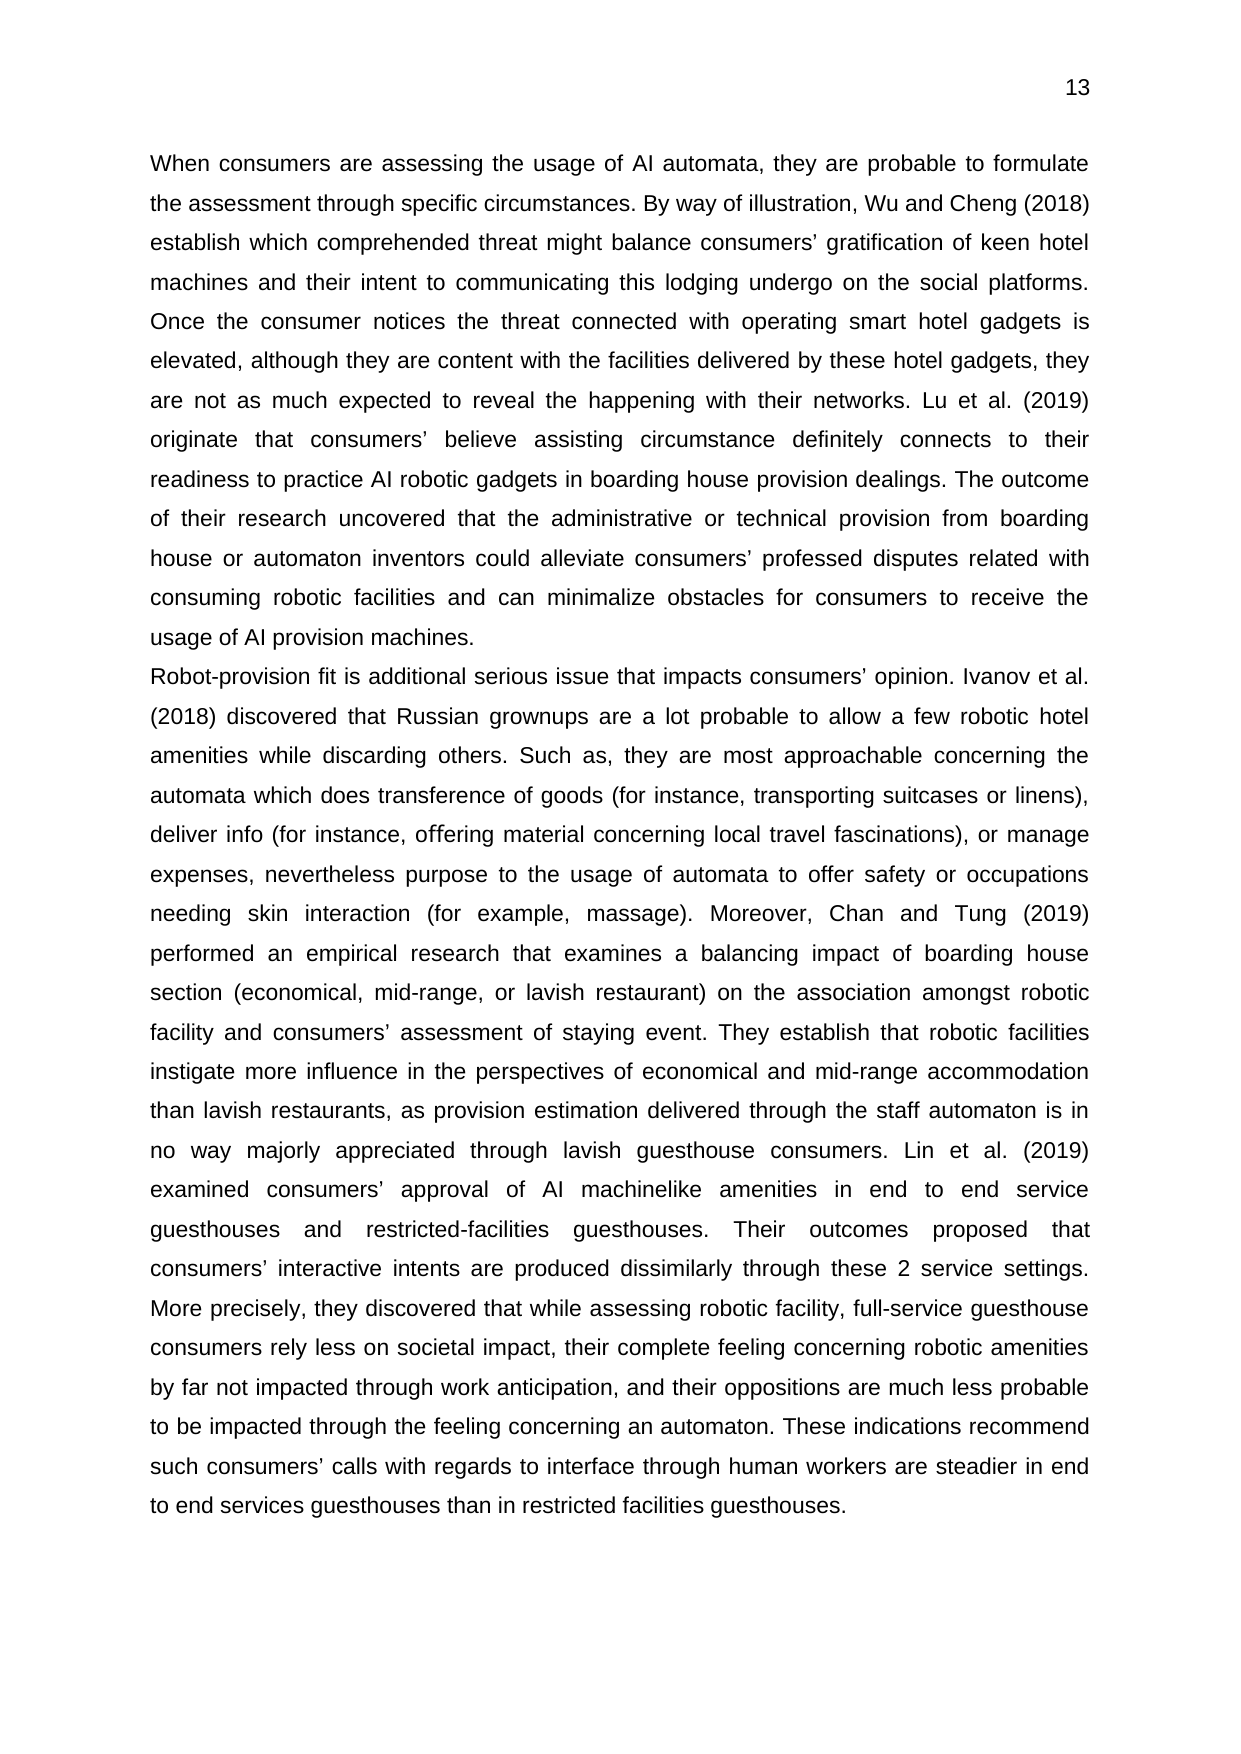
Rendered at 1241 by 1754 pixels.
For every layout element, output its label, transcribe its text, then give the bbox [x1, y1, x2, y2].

text Robot-provision ﬁt is additional serious issue that impacts consumers’ opinion. Ivanov et al. (2018) discovered that Russian grownups are a lot probable to allow a few robotic hotel amenities while discarding others. Such as, they are most approachable concerning the automata which does transference of goods (for instance, transporting suitcases or linens), deliver info (for instance, oﬀering material concerning local travel fascinations), or manage expenses, nevertheless purpose to the usage of automata to offer safety or occupations needing skin interaction (for example, massage). Moreover, Chan and Tung (2019) performed an empirical research that examines a balancing impact of boarding house section (economical, mid-range, or lavish restaurant) on the association amongst robotic facility and consumers’ assessment of staying event. They establish that robotic facilities instigate more influence in the perspectives of economical and mid-range accommodation than lavish restaurants, as provision estimation delivered through the staff automaton is in no way majorly appreciated through lavish guesthouse consumers. Lin et al. (2019) examined consumers’ approval of AI machinelike amenities in end to end service guesthouses and restricted-facilities guesthouses. Their outcomes proposed that consumers’ interactive intents are produced dissimilarly through these 2 service settings. More precisely, they discovered that while assessing robotic facility, full-service guesthouse consumers rely less on societal impact, their complete feeling concerning robotic amenities by far not impacted through work anticipation, and their oppositions are much less probable to be impacted through the feeling concerning an automaton. These indications recommend such consumers’ calls with regards to interface through human workers are steadier in end to end services guesthouses than in restricted facilities guesthouses. [150, 663, 1090, 1519]
text When consumers are assessing the usage of AI automata, they are probable to formulate the assessment through specific circumstances. By way of illustration, Wu and Cheng (2018) establish which comprehended threat might balance consumers’ gratification of keen hotel machines and their intent to communicating this lodging undergo on the social platforms. Once the consumer notices the threat connected with operating smart hotel gadgets is elevated, although they are content with the facilities delivered by these hotel gadgets, they are not as much expected to reveal the happening with their networks. Lu et al. (2019) originate that consumers’ believe assisting circumstance definitely connects to their readiness to practice AI robotic gadgets in boarding house provision dealings. The outcome of their research uncovered that the administrative or technical provision from boarding house or automaton inventors could alleviate consumers’ professed disputes related with consuming robotic facilities and can minimalize obstacles for consumers to receive the usage of AI provision machines. [150, 150, 1090, 650]
